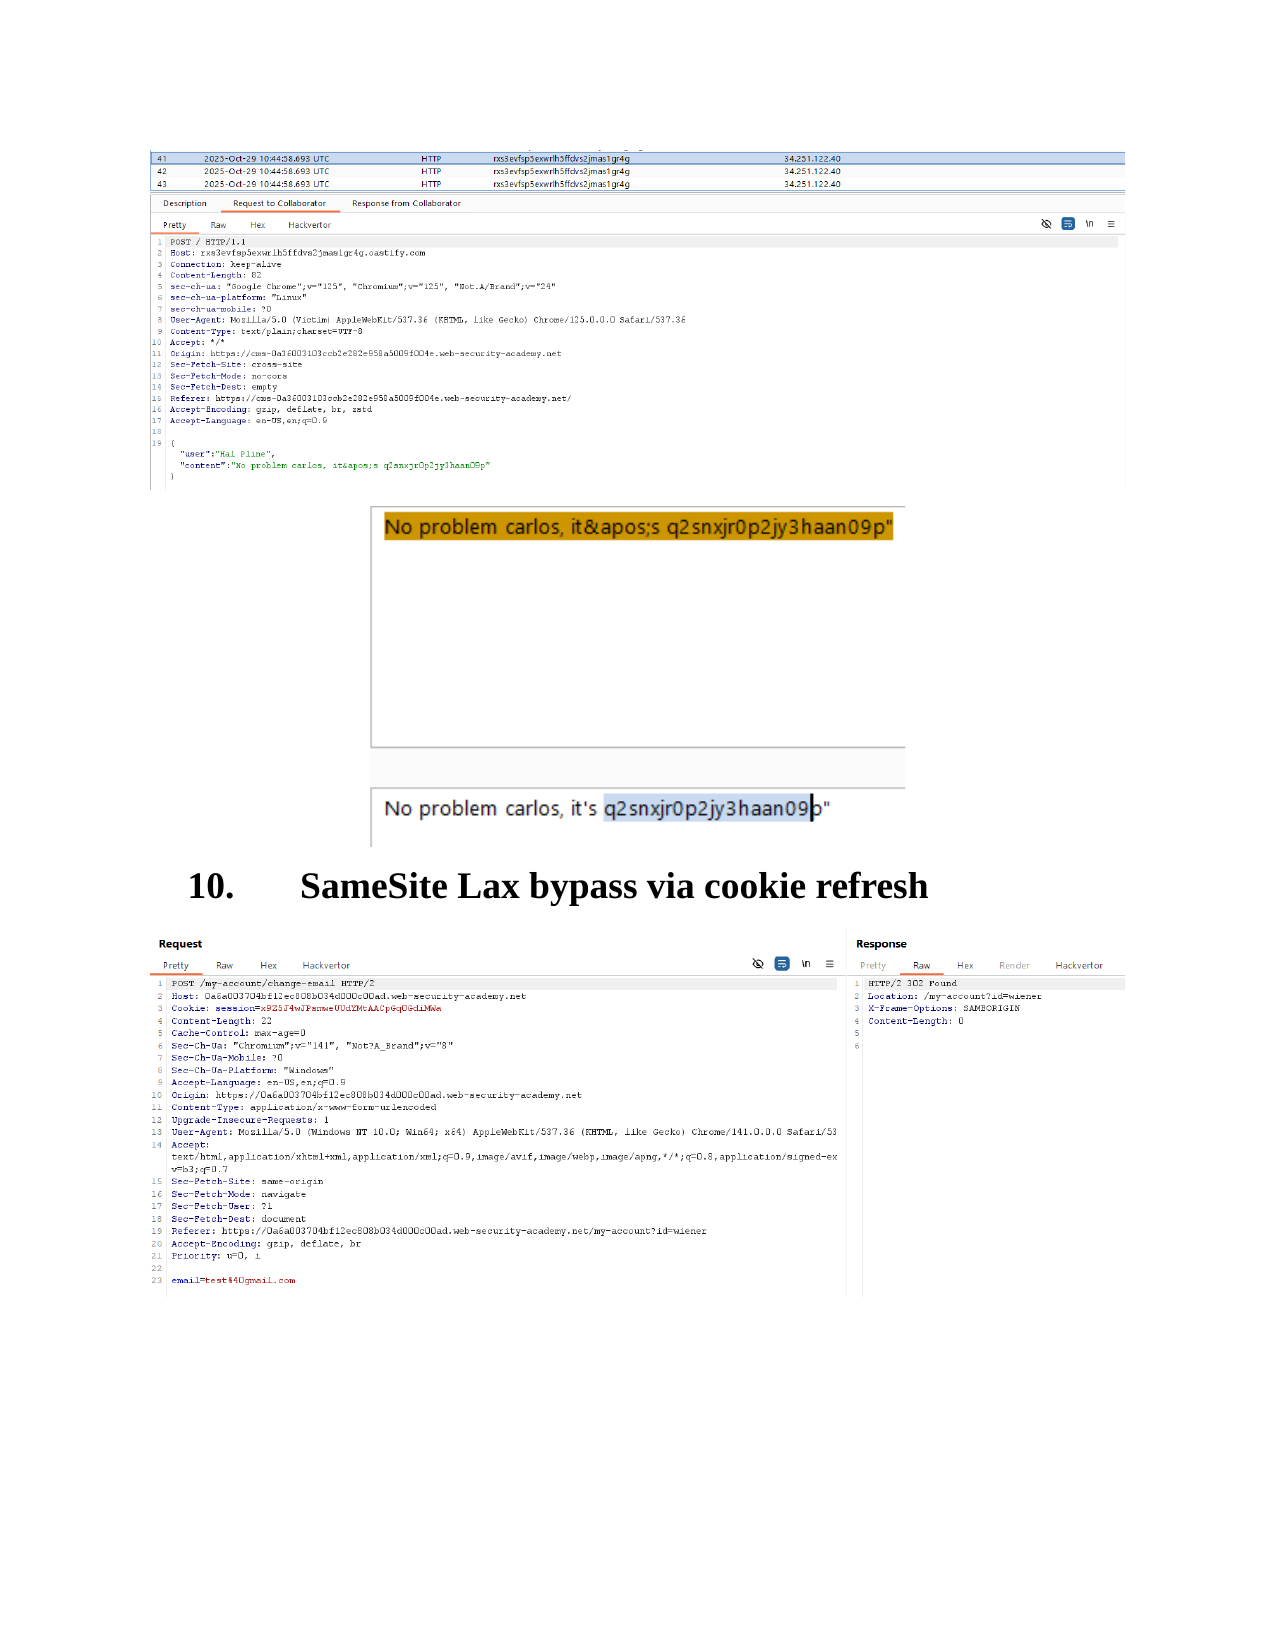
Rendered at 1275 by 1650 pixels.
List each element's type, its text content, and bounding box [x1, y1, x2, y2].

subtitle SameSite Lax bypass via cookie refresh [187, 864, 1125, 907]
picture [150, 928, 1125, 1297]
picture [150, 150, 1125, 490]
picture [369, 506, 906, 847]
